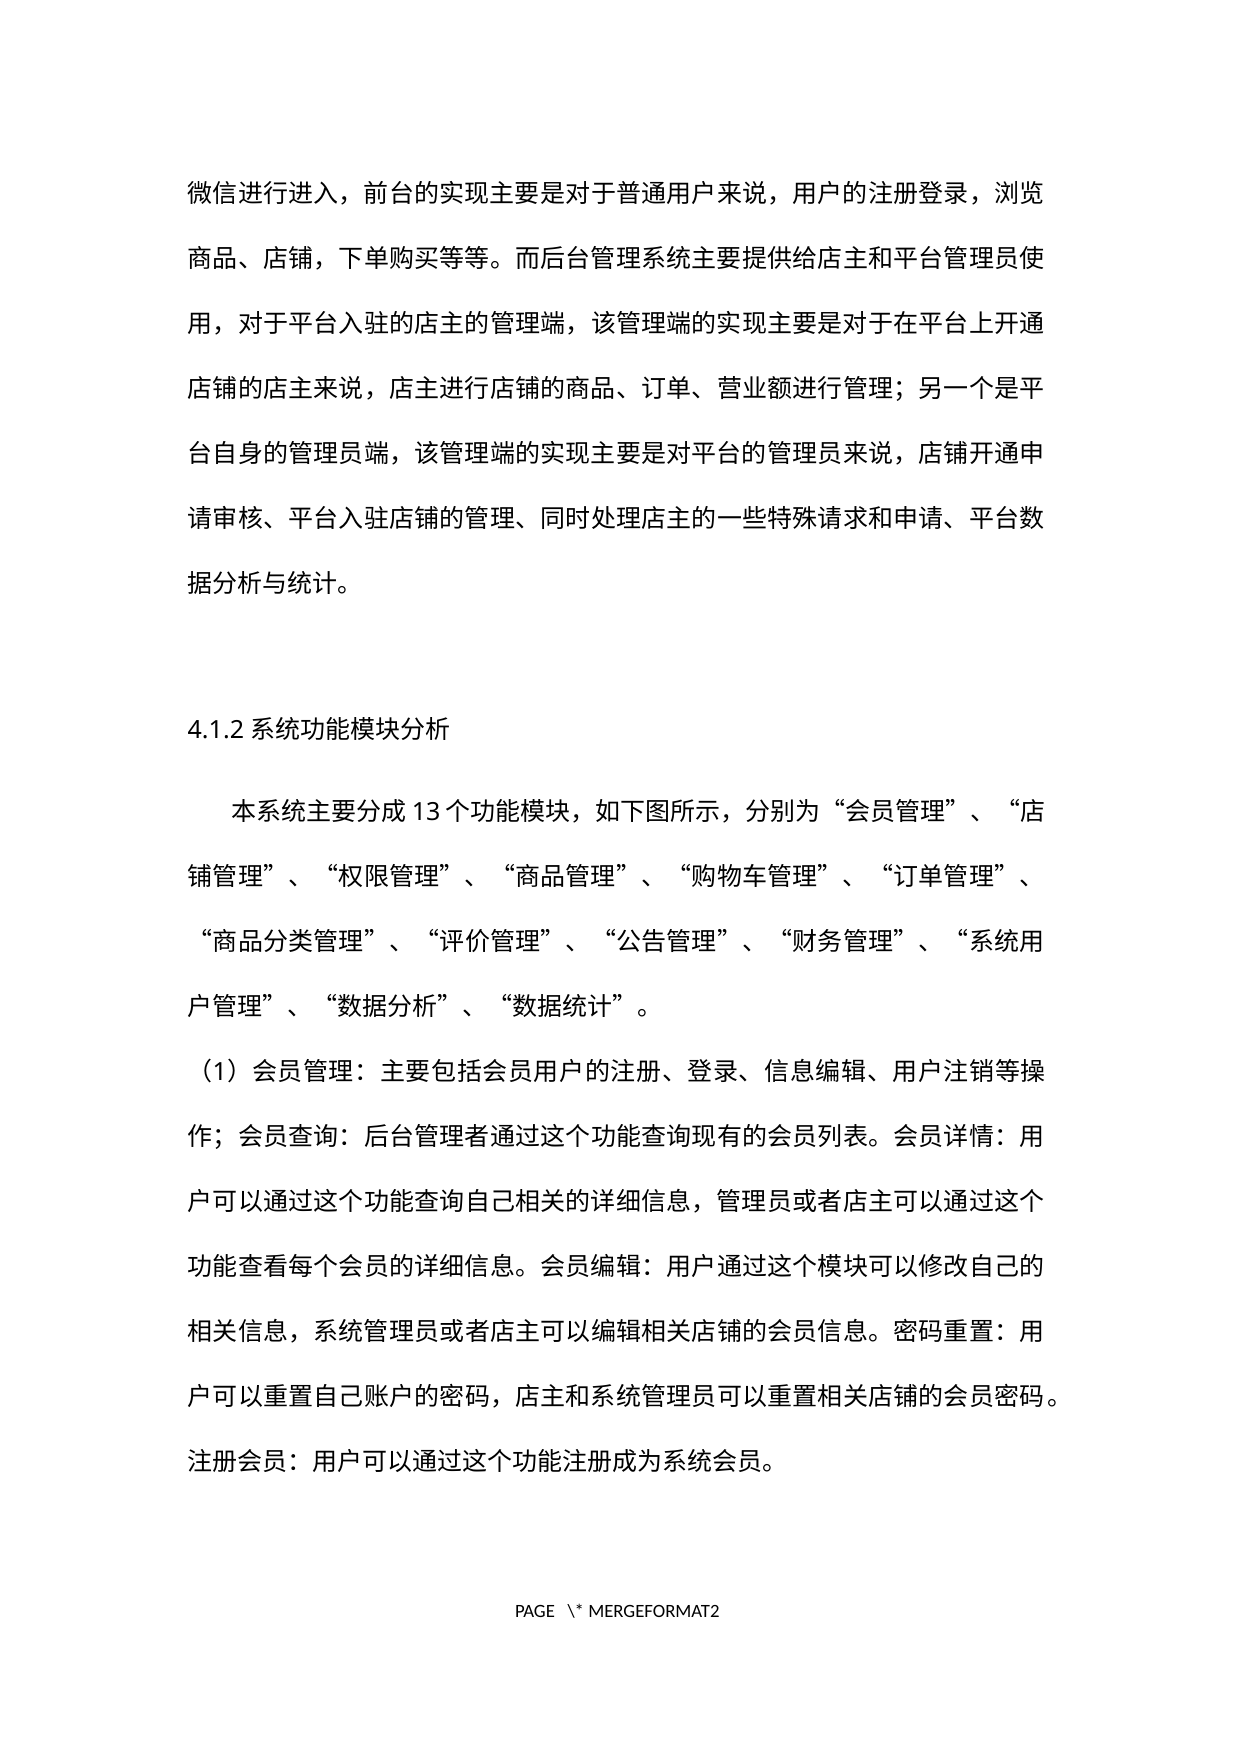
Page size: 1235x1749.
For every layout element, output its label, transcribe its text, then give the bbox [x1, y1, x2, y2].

list 会员管理：主要包括会员用户的注册、登录、信息编辑、用户注销等操作；会员查询：后台管理者通过这个功能查询现有的会员列表。会员详情：用户可以通过这个功能查询自己相关的详细信息，管理员或者店主可以通过这个功能查看每个会员的详细信息。会员编辑：用户通过这个模块可以修改自己的相关信息，系统管理员或者店主可以编辑相关店铺的会员信息。密码重置：用户可以重置自己账户的密码，店主和系统管理员可以重置相关店铺的会员密码。注册会员：用户可以通过这个功能注册成为系统会员。 [187, 1037, 1047, 1492]
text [187, 159, 1047, 614]
text 4.1.2 系统功能模块分析 [187, 695, 1047, 760]
text 本系统主要分成13个功能模块，如下图所示，分别为“会员管理”、“店铺管理”、“权限管理”、“商品管理”、“购物车管理”、“订单管理”、“商品分类管理”、“评价管理”、“公告管理”、“财务管理”、“系统用户管理”、“数据分析”、“数据统计”。 [187, 777, 1047, 1037]
